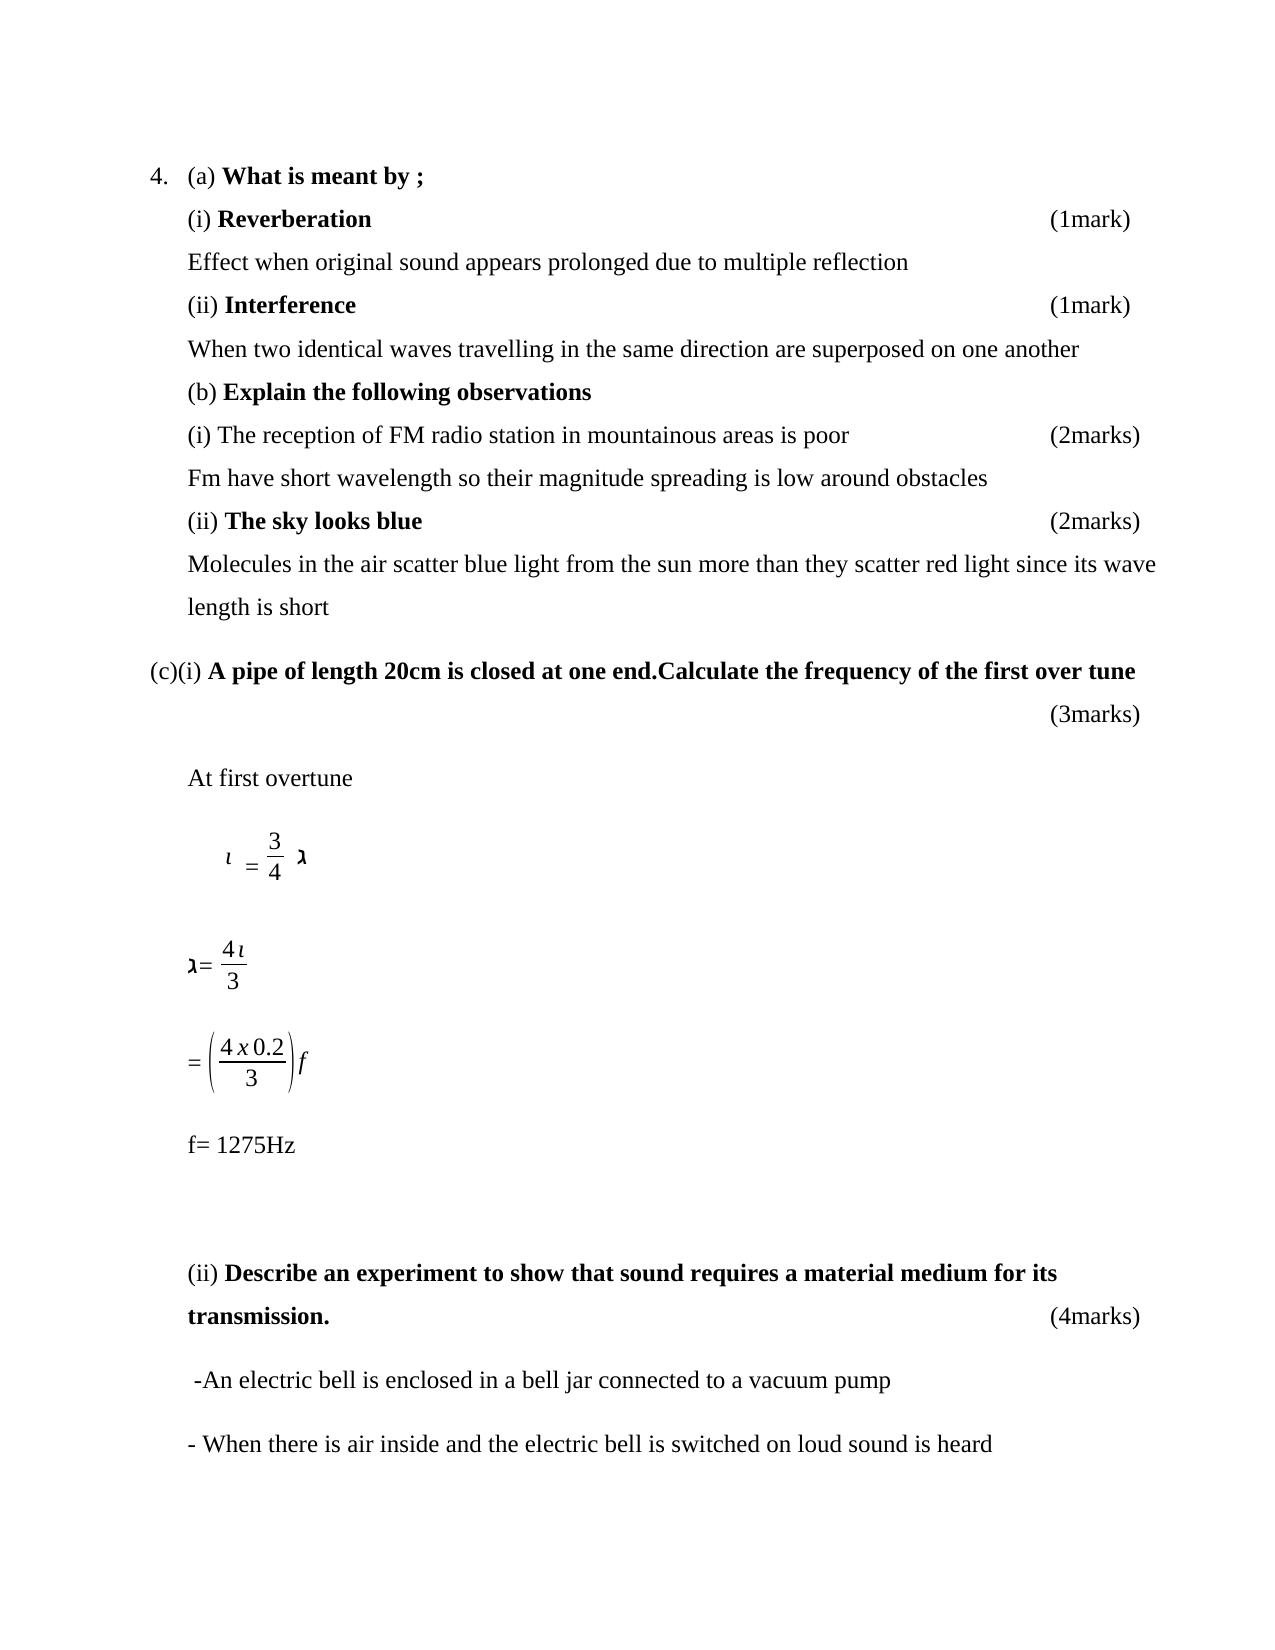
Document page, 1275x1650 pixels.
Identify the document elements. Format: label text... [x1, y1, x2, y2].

text - When there is air inside and the electric bell is switched on loud sound is heard [169, 1429, 1181, 1458]
list (ii) Describe an experiment to show that sound requires a material medium for its transmission. (4marks) [187, 1258, 1181, 1330]
text = [187, 936, 1181, 995]
text f= 1275Hz [187, 1130, 1181, 1159]
text = [187, 827, 1181, 886]
text At first overtune [187, 763, 1181, 792]
list (i) Reverberation (1mark) [187, 204, 1181, 233]
list When two identical waves travelling in the same direction are superposed on one another [187, 334, 1181, 362]
list (a) What is meant by ; [150, 161, 1181, 190]
list (i) The reception of FM radio station in mountainous areas is poor (2marks) [187, 420, 1181, 449]
list (b) Explain the following observations [187, 377, 1181, 406]
list Fm have short wavelength so their magnitude spreading is low around obstacles [187, 463, 1181, 492]
list Molecules in the air scatter blue light from the sun more than they scatter red light since its wave length is short [187, 549, 1181, 621]
text -An electric bell is enclosed in a bell jar connected to a vacuum pump [169, 1365, 1181, 1394]
list (ii) The sky looks blue (2marks) [187, 506, 1181, 535]
list Effect when original sound appears prolonged due to multiple reflection [187, 247, 1181, 276]
text (c)(i) A pipe of length 20cm is closed at one end.Calculate the frequency of the first over tune (3marks) [150, 656, 1181, 728]
text = [187, 1030, 1181, 1095]
list (ii) Interference (1mark) [187, 291, 1181, 319]
